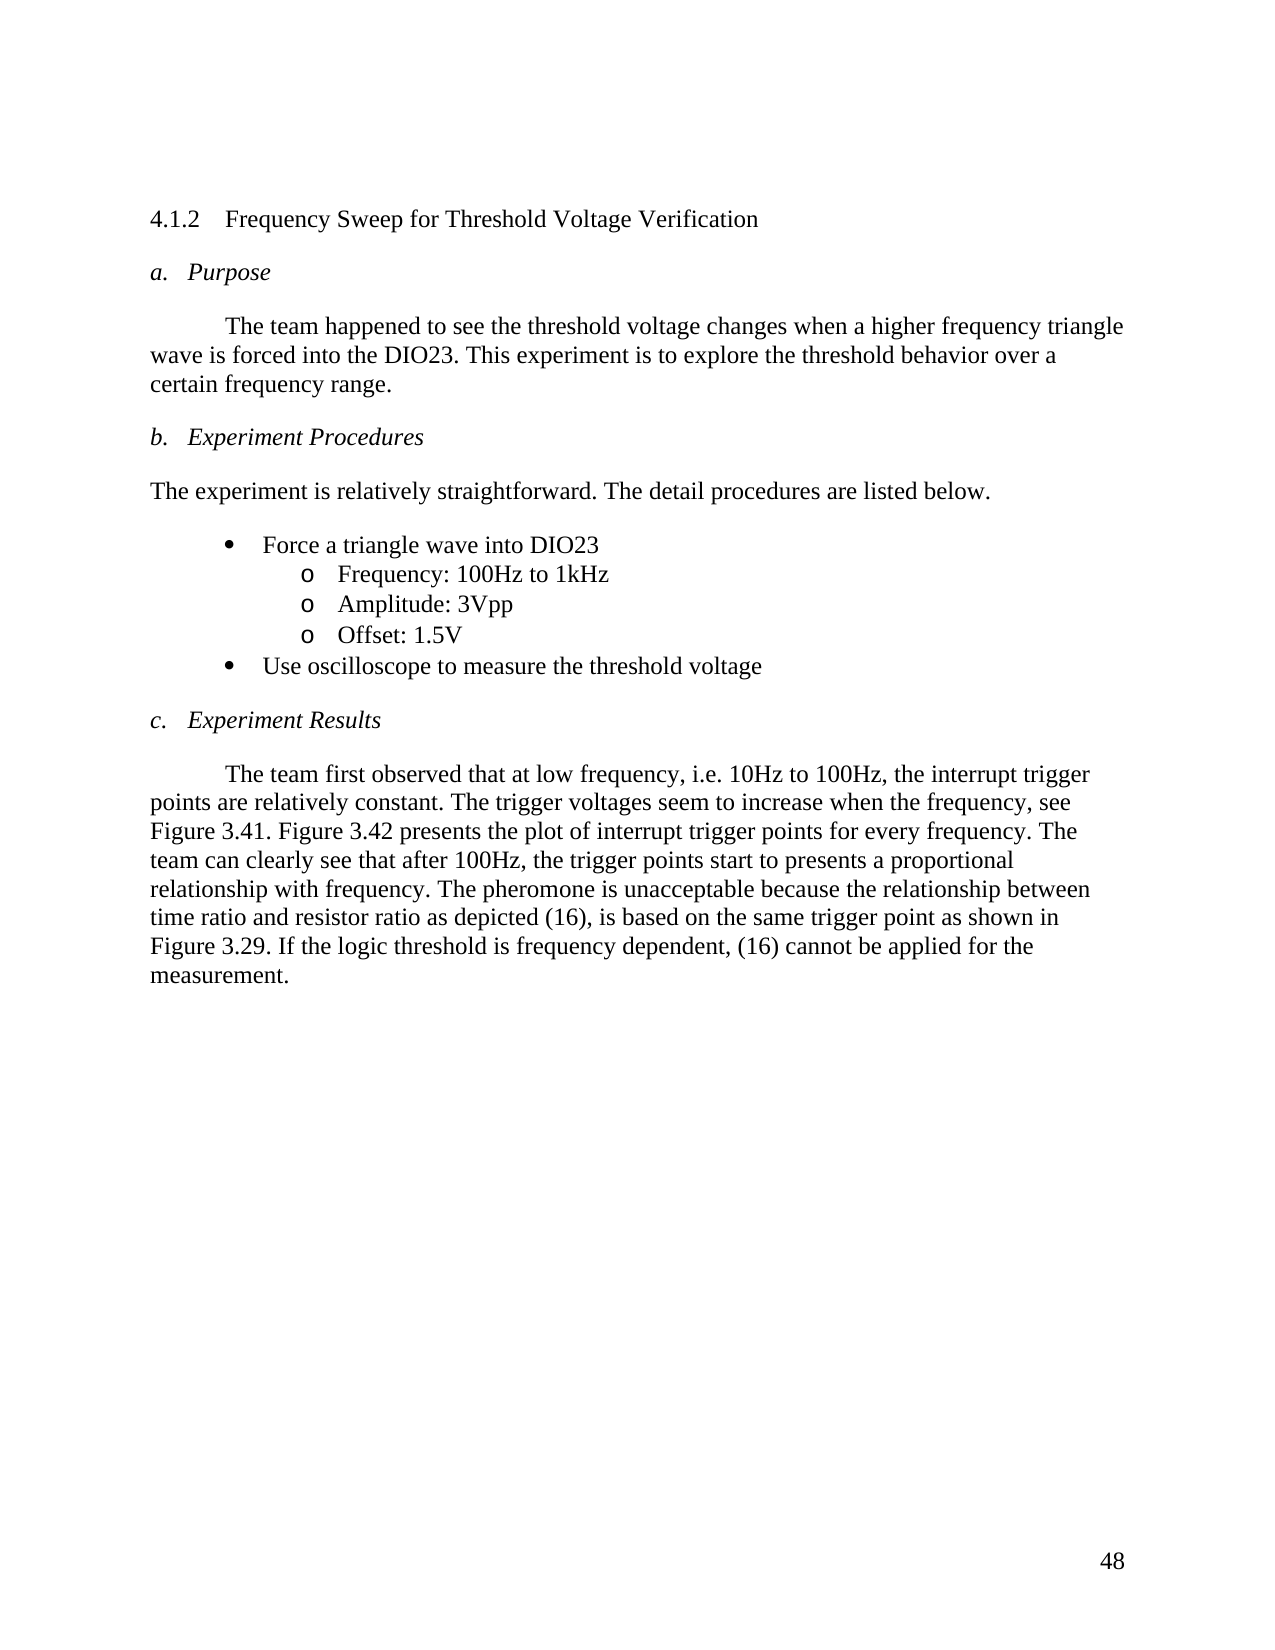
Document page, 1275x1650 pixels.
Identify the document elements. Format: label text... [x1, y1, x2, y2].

subtitle Frequency Sweep for Threshold Voltage Verification [150, 204, 1125, 232]
list Offset: 1.5V [300, 620, 1125, 651]
text The team happened to see the threshold voltage changes when a higher frequency triangle wave is forced into the DIO23. This experiment is to explore the threshold behavior over a certain frequency range. [150, 311, 1125, 397]
list Frequency: 100Hz to 1kHz [300, 559, 1125, 589]
list Use oscilloscope to measure the threshold voltage [225, 651, 1125, 680]
subtitle Purpose [150, 257, 1125, 286]
subtitle Experiment Procedures [150, 422, 1125, 451]
list Force a triangle wave into DIO23 [225, 530, 1125, 559]
subtitle Experiment Results [150, 705, 1125, 734]
text The experiment is relatively straightforward. The detail procedures are listed below. [150, 476, 1125, 505]
list Amplitude: 3Vpp [300, 589, 1125, 620]
